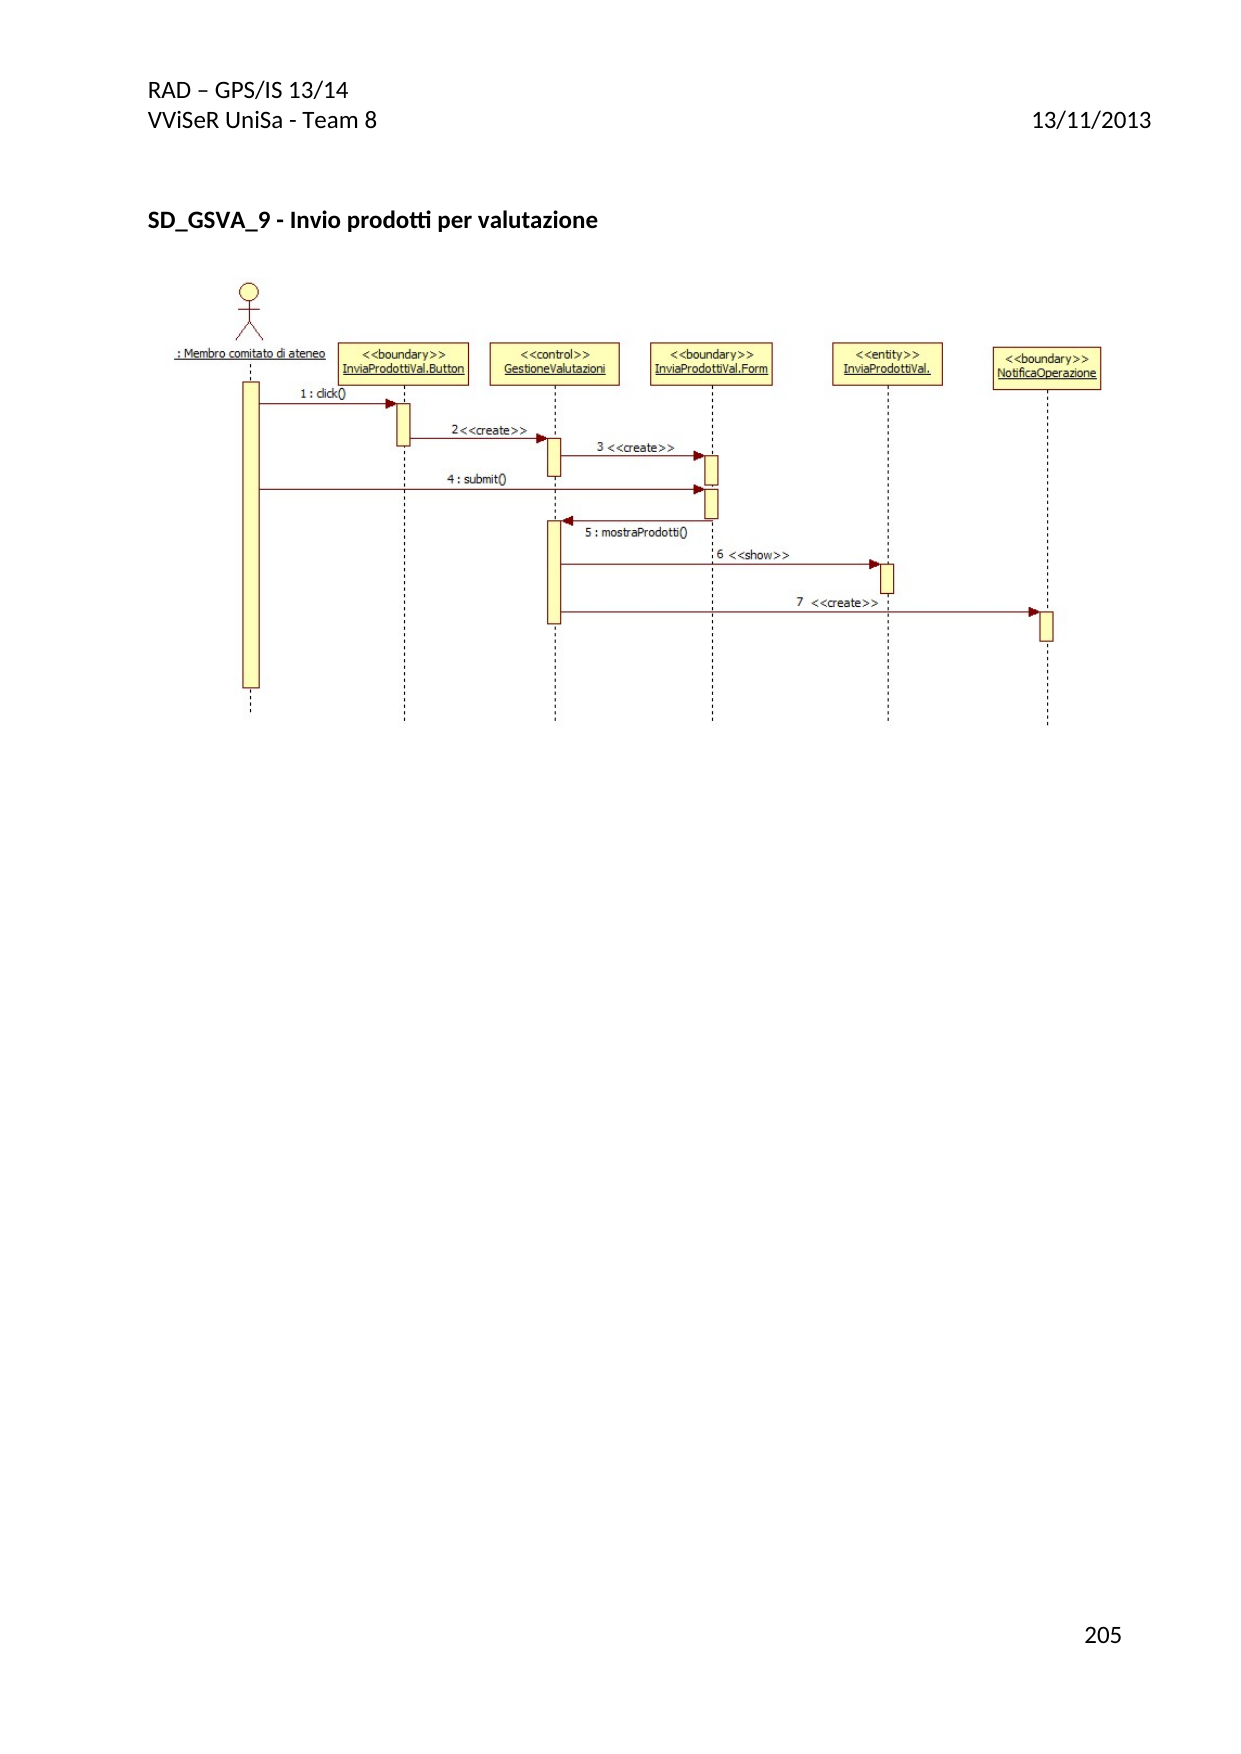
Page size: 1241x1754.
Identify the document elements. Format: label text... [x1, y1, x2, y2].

text SD_GSVA_9 - Invio prodotti per valutazione [148, 204, 1122, 234]
picture [147, 260, 1123, 747]
